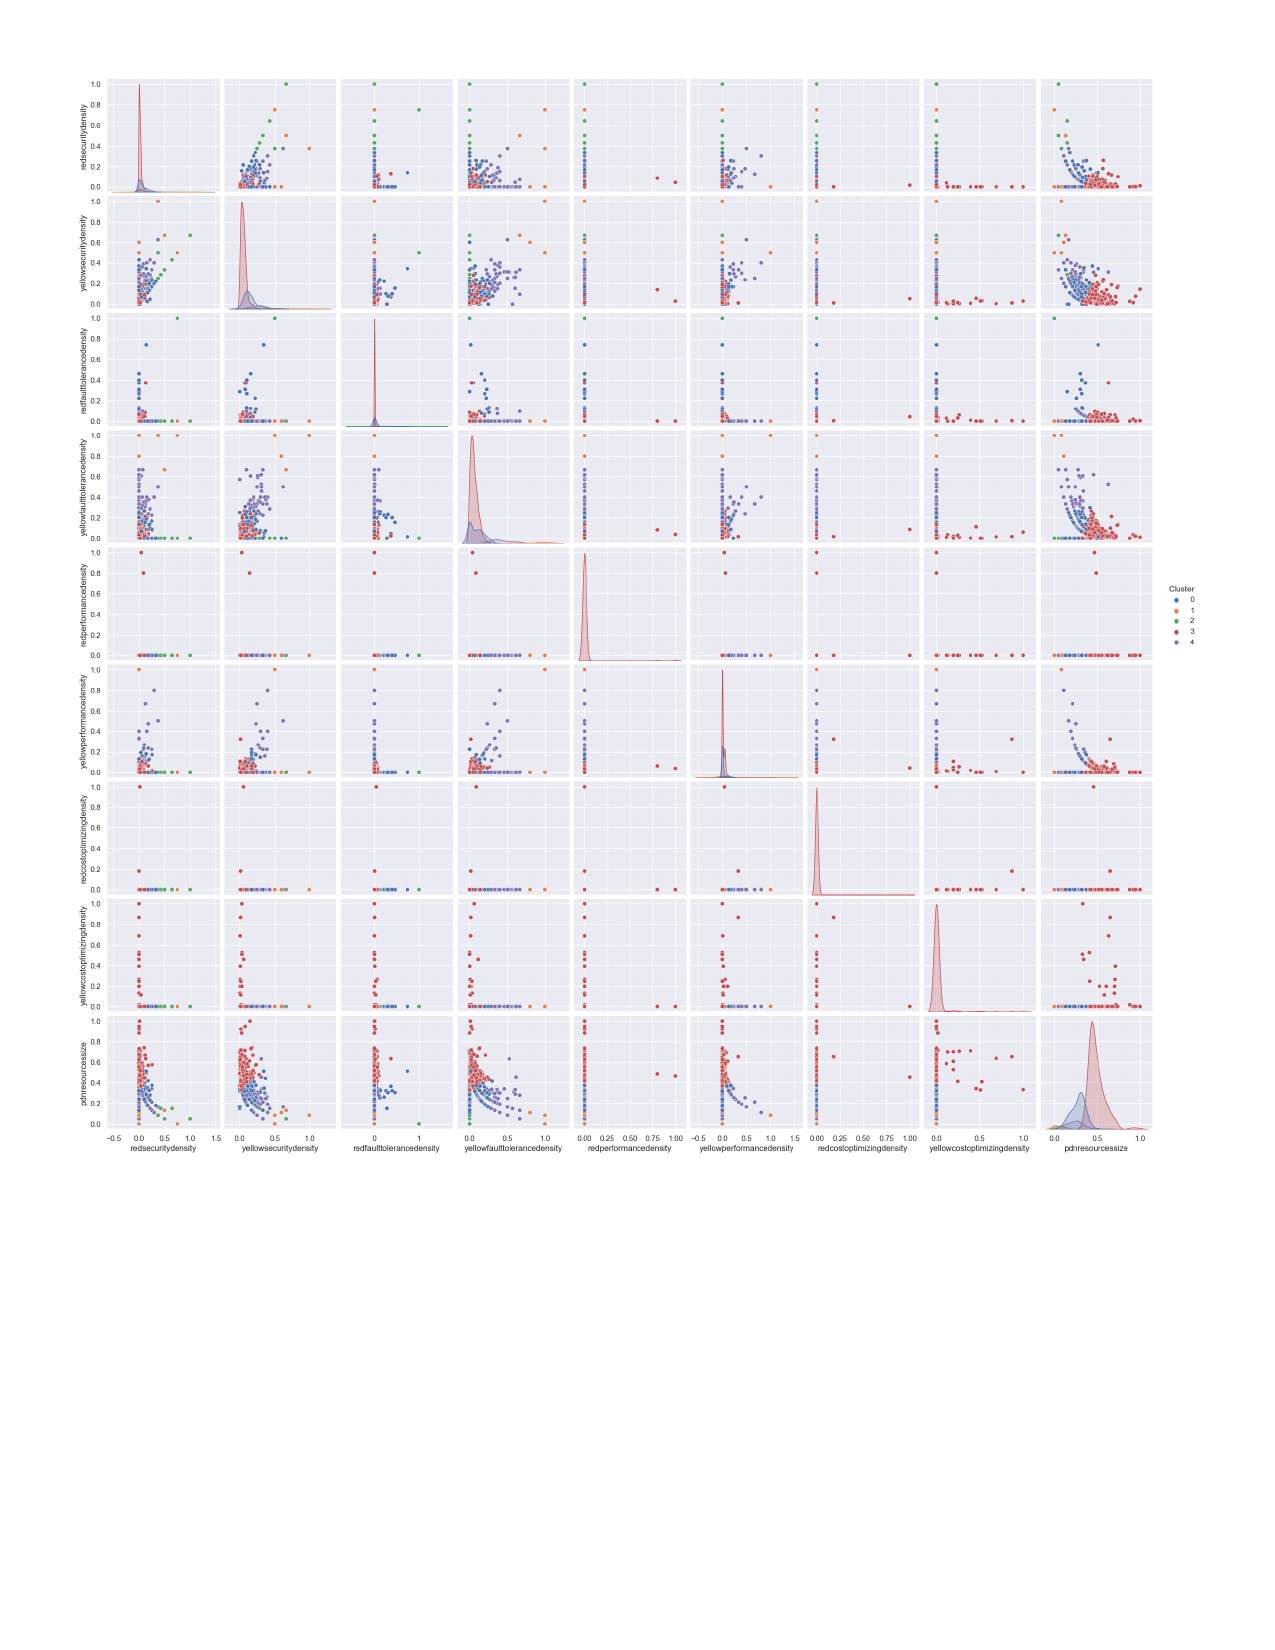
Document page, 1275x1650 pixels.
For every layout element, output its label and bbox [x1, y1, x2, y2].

picture [75, 75, 1200, 1157]
